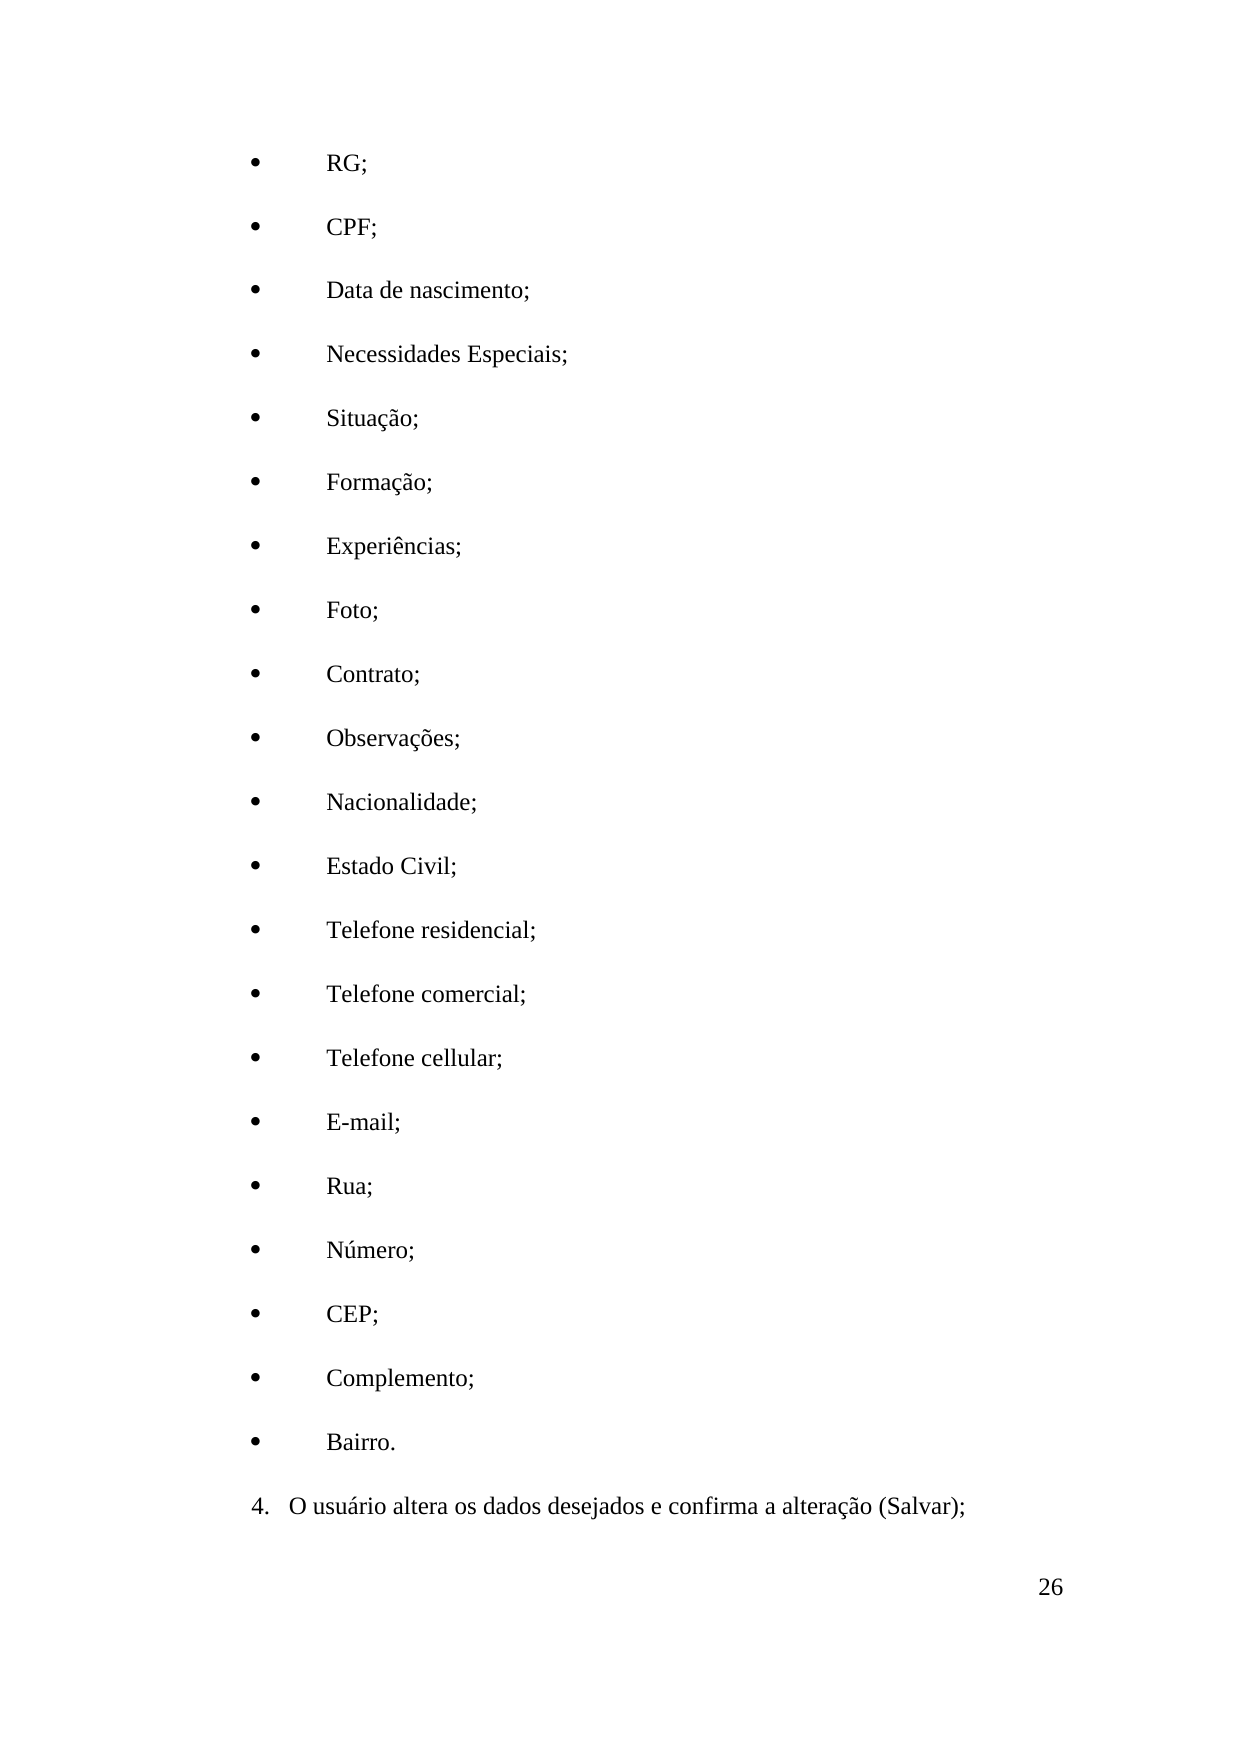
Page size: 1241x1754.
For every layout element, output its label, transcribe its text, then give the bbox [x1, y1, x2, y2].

list Formação; [177, 467, 1063, 496]
list Necessidades Especiais; [177, 339, 1063, 368]
list Número; [177, 1235, 1063, 1264]
list Rua; [177, 1171, 1063, 1200]
list Telefone comercial; [177, 979, 1063, 1008]
list Bairro. [177, 1427, 1063, 1456]
list E-mail; [177, 1107, 1063, 1136]
list Observações; [177, 723, 1063, 752]
list CPF; [177, 212, 1063, 240]
list O usuário altera os dados desejados e confirma a alteração (Salvar); [177, 1491, 1063, 1519]
list Estado Civil; [177, 851, 1063, 880]
list Experiências; [177, 531, 1063, 560]
list Foto; [177, 595, 1063, 624]
list Nacionalidade; [177, 787, 1063, 816]
list Situação; [177, 403, 1063, 432]
list Telefone cellular; [177, 1043, 1063, 1072]
list Complemento; [177, 1363, 1063, 1392]
list RG; [177, 148, 1063, 176]
list Data de nascimento; [177, 276, 1063, 304]
list CEP; [177, 1299, 1063, 1328]
list Telefone residencial; [177, 915, 1063, 944]
list Contrato; [177, 659, 1063, 688]
